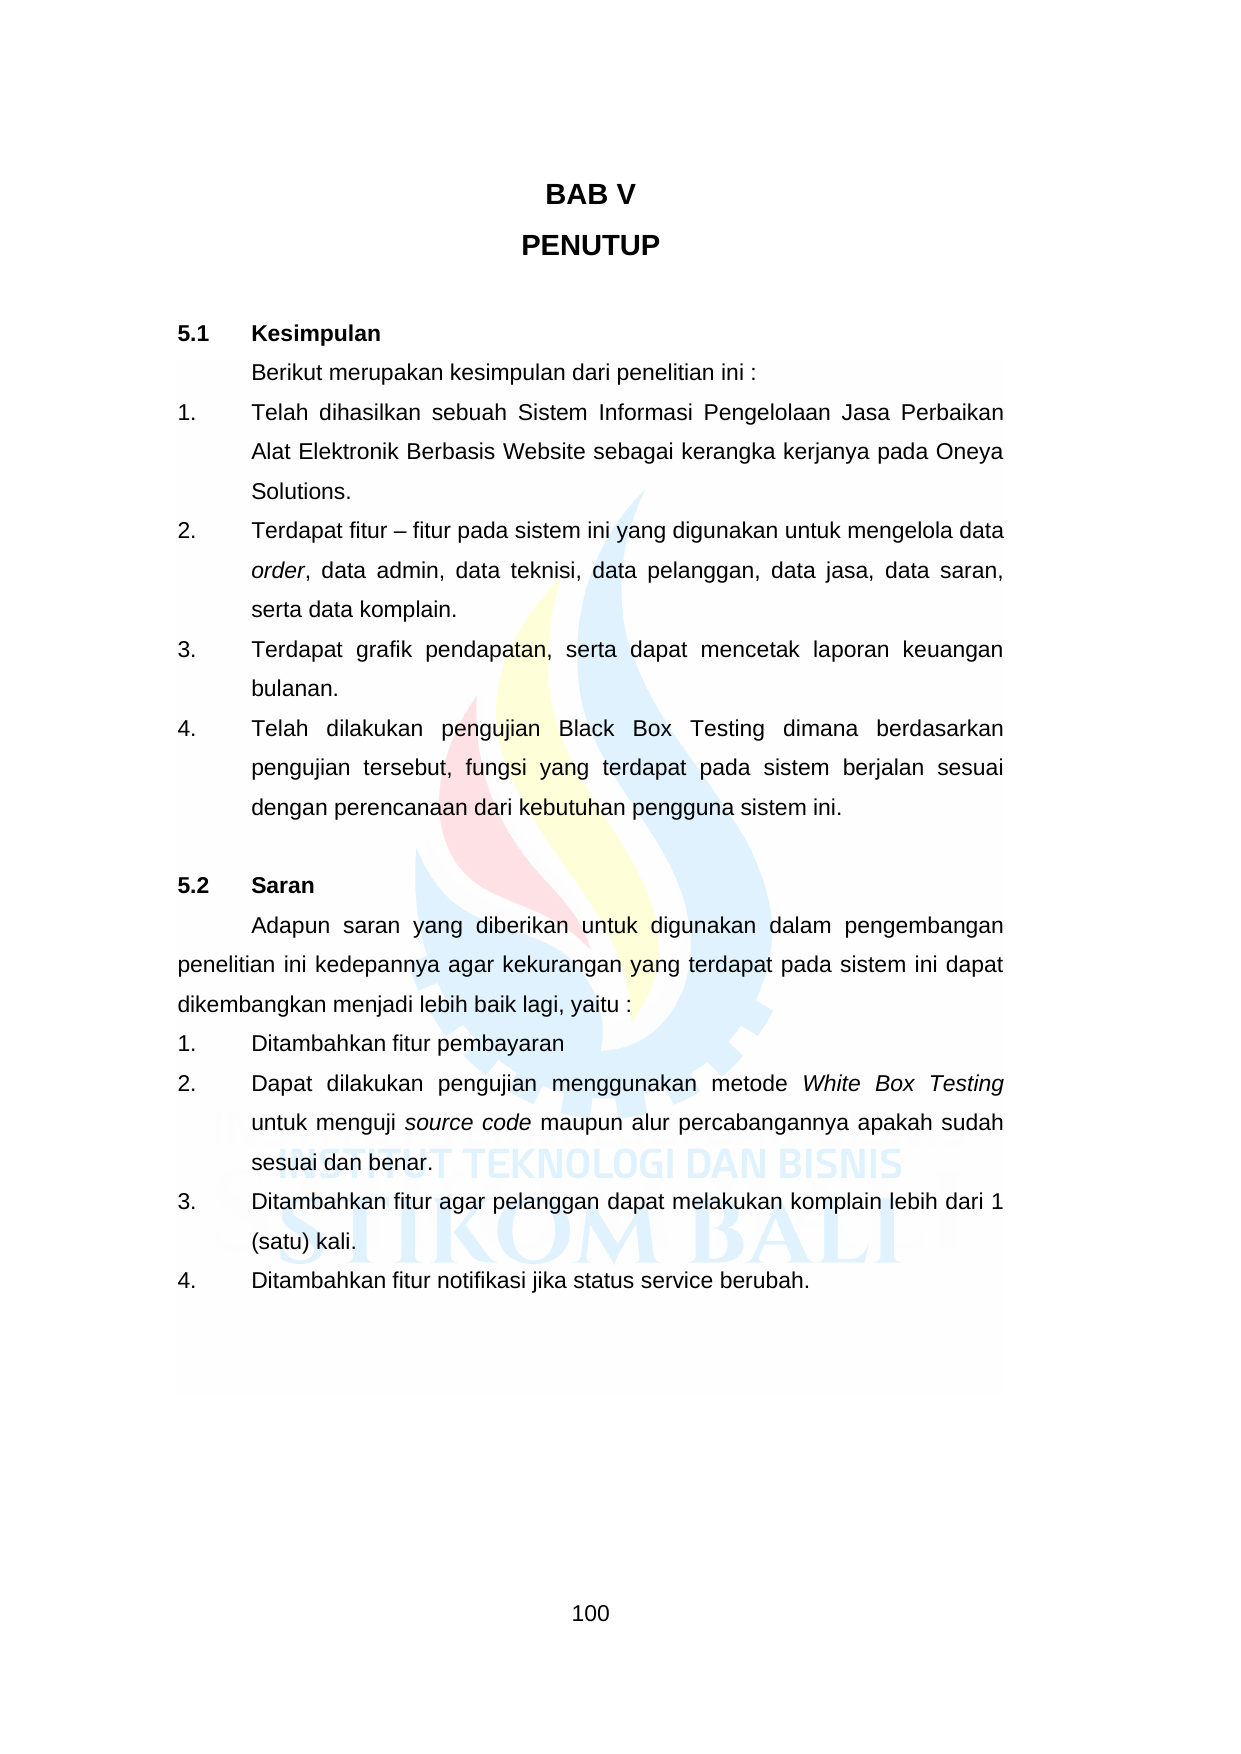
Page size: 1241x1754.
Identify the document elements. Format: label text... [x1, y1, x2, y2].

text Adapun saran yang diberikan untuk digunakan dalam pengembangan penelitian ini kedepannya agar kekurangan yang terdapat pada sistem ini dapat dikembangkan menjadi lebih baik lagi, yaitu : [177, 912, 1004, 1017]
list Saran [177, 872, 1004, 899]
subtitle PENUTUP [177, 227, 1004, 261]
list Terdapat grafik pendapatan, serta dapat mencetak laporan keuangan bulanan. [177, 636, 1004, 701]
list Ditambahkan fitur pembayaran [177, 1030, 1004, 1057]
list Kesimpulan [177, 320, 1004, 346]
list Ditambahkan fitur agar pelanggan dapat melakukan komplain lebih dari 1 (satu) kali. [177, 1188, 1004, 1254]
subtitle BAB V [177, 177, 1004, 211]
list Terdapat fitur – fitur pada sistem ini yang digunakan untuk mengelola data order, data admin, data teknisi, data pelanggan, data jasa, data saran, serta data komplain. [177, 517, 1004, 622]
list Berikut merupakan kesimpulan dari penelitian ini : [251, 359, 1004, 386]
list Ditambahkan fitur notifikasi jika status service berubah. [177, 1267, 1004, 1294]
list Telah dilakukan pengujian Black Box Testing dimana berdasarkan pengujian tersebut, fungsi yang terdapat pada sistem berjalan sesuai dengan perencanaan dari kebutuhan pengguna sistem ini. [177, 714, 1004, 820]
list Dapat dilakukan pengujian menggunakan metode White Box Testing untuk menguji source code maupun alur percabangannya apakah sudah sesuai dan benar. [177, 1070, 1004, 1175]
list Telah dihasilkan sebuah Sistem Informasi Pengelolaan Jasa Perbaikan Alat Elektronik Berbasis Website sebagai kerangka kerjanya pada Oneya Solutions. [177, 399, 1004, 504]
